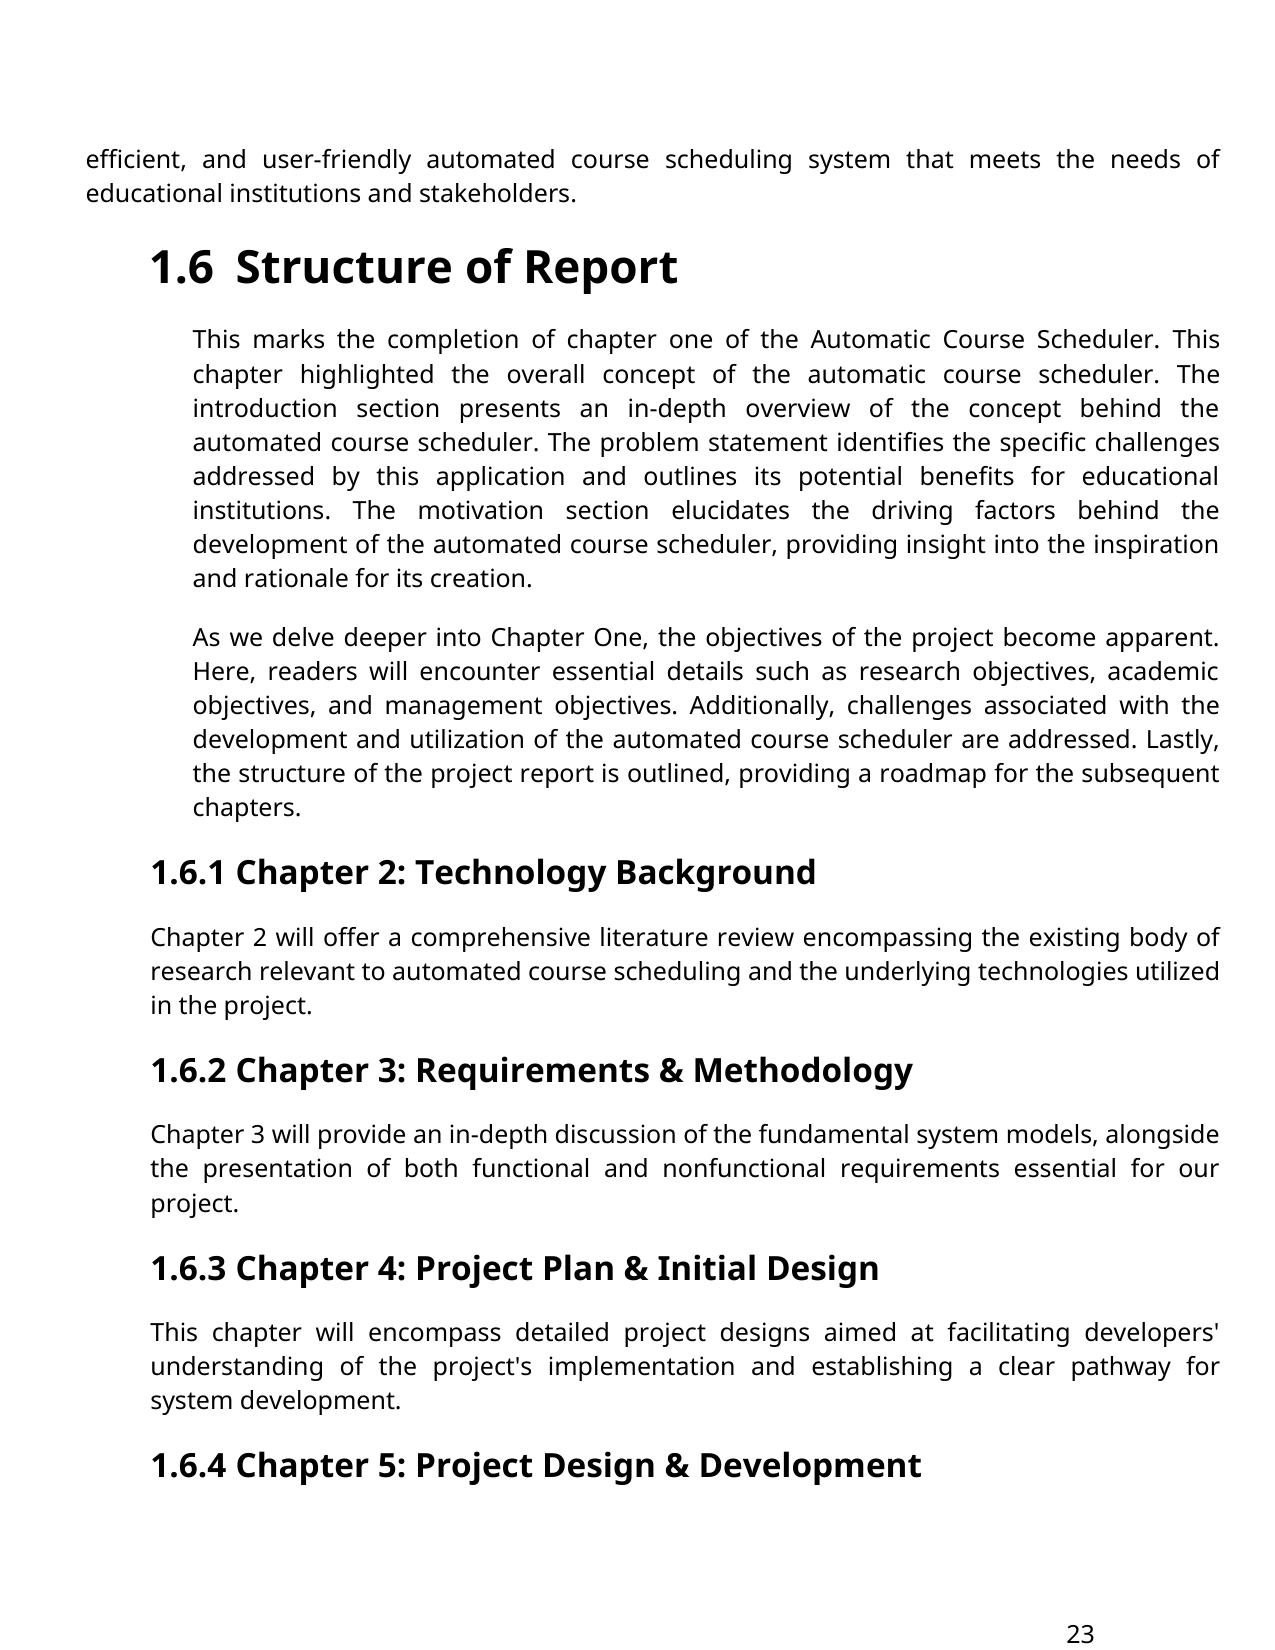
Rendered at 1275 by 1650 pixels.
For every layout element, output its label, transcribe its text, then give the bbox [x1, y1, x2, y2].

list As we delve deeper into Chapter One, the objectives of the project become apparent. Here, readers will encounter essential details such as research objectives, academic objectives, and management objectives. Additionally, challenges associated with the development and utilization of the automated course scheduler are addressed. Lastly, the structure of the project report is outlined, providing a roadmap for the subsequent chapters. [192, 620, 1221, 824]
subtitle Chapter 3: Requirements & Methodology [150, 1047, 1221, 1092]
subtitle Chapter 4: Project Plan & Initial Design [150, 1244, 1221, 1290]
subtitle Chapter 2: Technology Background [150, 849, 1221, 894]
subtitle Chapter 5: Project Design & Development [150, 1442, 1221, 1487]
list Structure of Report [148, 235, 1221, 297]
subtitle Chapter 2 will offer a comprehensive literature review encompassing the existing body of research relevant to automated course scheduling and the underlying technologies utilized in the project. [150, 919, 1221, 1022]
list This marks the completion of chapter one of the Automatic Course Scheduler. This chapter highlighted the overall concept of the automatic course scheduler. The introduction section presents an in-depth overview of the concept behind the automated course scheduler. The problem statement identifies the specific challenges addressed by this application and outlines its potential benefits for educational institutions. The motivation section elucidates the driving factors behind the development of the automated course scheduler, providing insight into the inspiration and rationale for its creation. [192, 322, 1221, 595]
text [85, 142, 1221, 210]
subtitle Chapter 3 will provide an in-depth discussion of the fundamental system models, alongside the presentation of both functional and nonfunctional requirements essential for our project. [150, 1117, 1221, 1219]
subtitle This chapter will encompass detailed project designs aimed at facilitating developers' understanding of the project's implementation and establishing a clear pathway for system development. [150, 1315, 1221, 1417]
